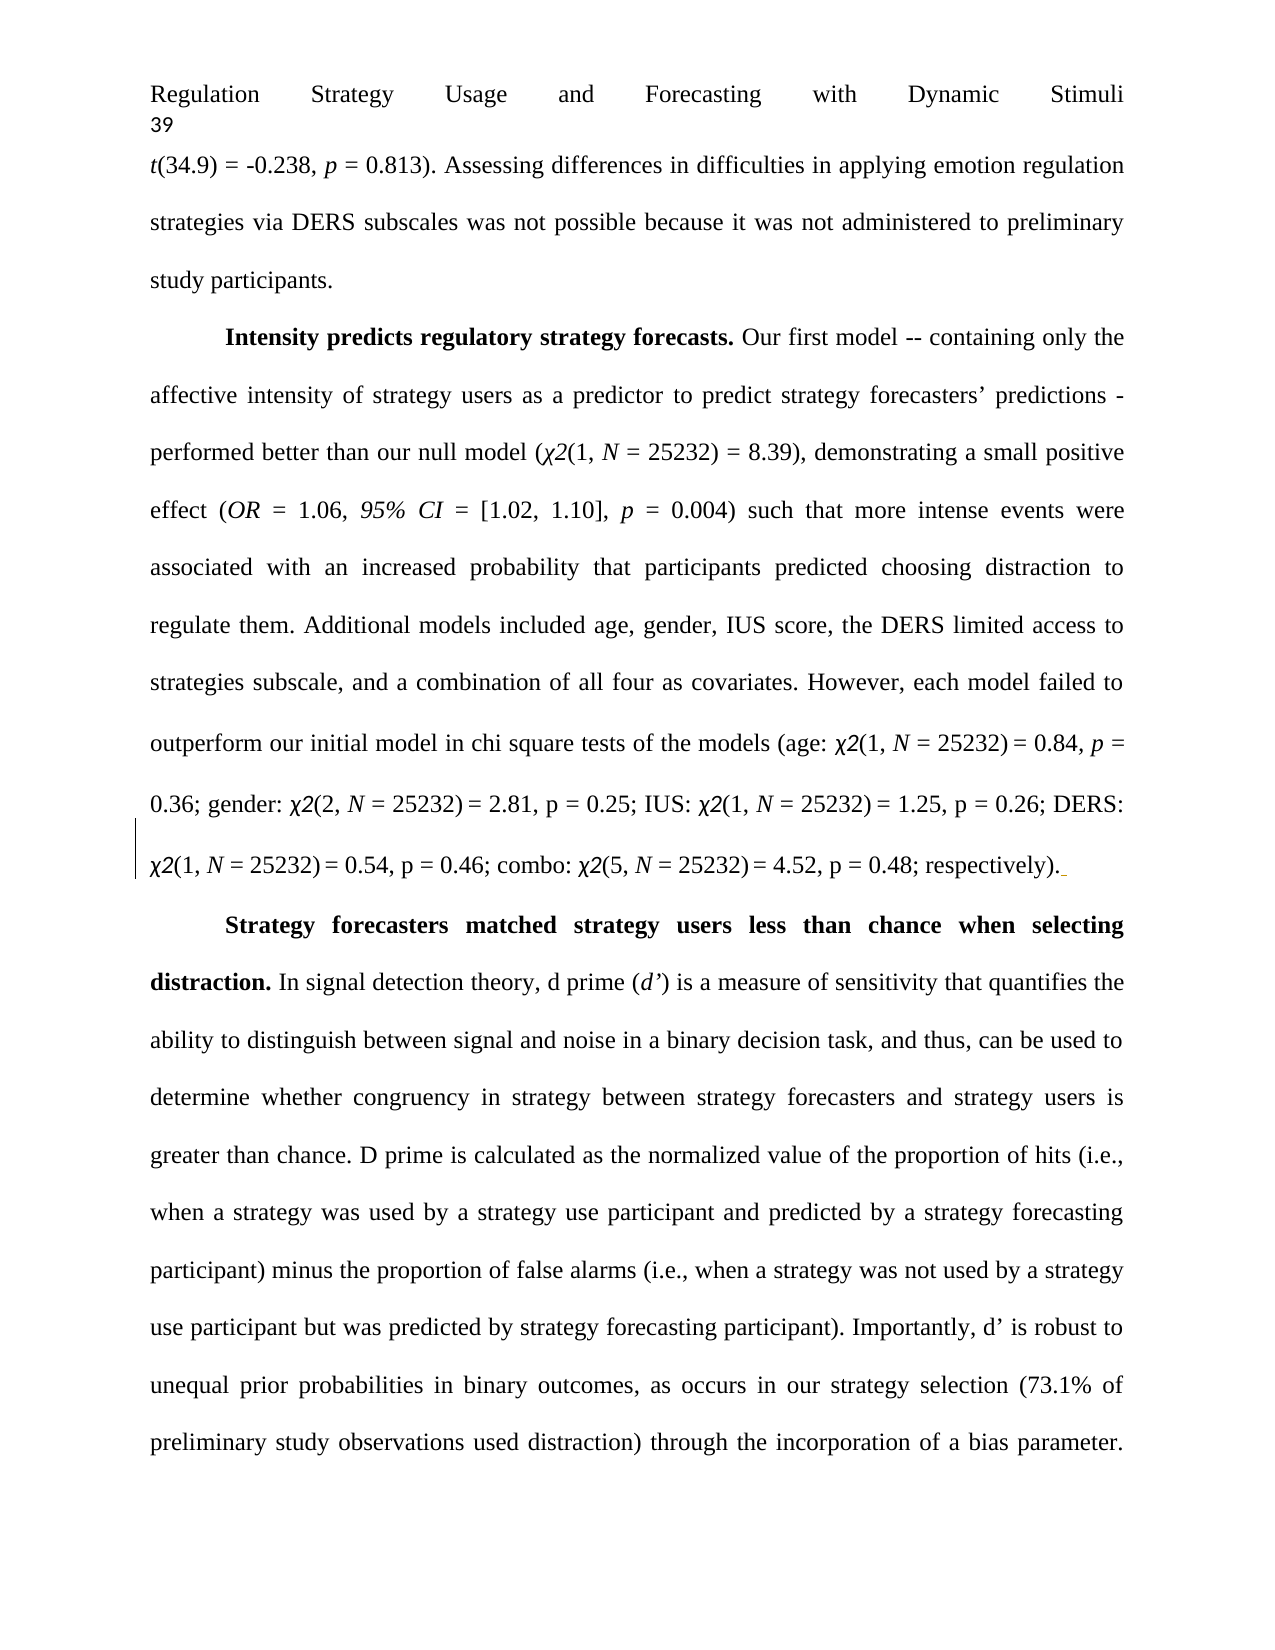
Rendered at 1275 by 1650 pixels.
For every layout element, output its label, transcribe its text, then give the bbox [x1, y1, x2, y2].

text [150, 910, 1125, 1456]
text Intensity predicts regulatory strategy forecasts. Our first model -- containing only the affective intensity of strategy users as a predictor to predict strategy forecasters’ predictions - performed better than our null model (χ2(1, N = 25232) = 8.39), demonstrating a small positive effect (OR = 1.06, 95% CI = [1.02, 1.10], p = 0.004) such that more intense events were associated with an increased probability that participants predicted choosing distraction to regulate them. Additional models included age, gender, IUS score, the DERS limited access to strategies subscale, and a combination of all four as covariates. However, each model failed to outperform our initial model in chi square tests of the models (age: χ2(1, N = 25232) = 0.84, p = 0.36; gender: χ2(2, N = 25232) = 2.81, p = 0.25; IUS: χ2(1, N = 25232) = 1.25, p = 0.26; DERS: χ2(1, N = 25232) = 0.54, p = 0.46; combo: χ2(5, N = 25232) = 4.52, p = 0.48; respectively). [150, 322, 1125, 879]
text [150, 150, 1125, 294]
